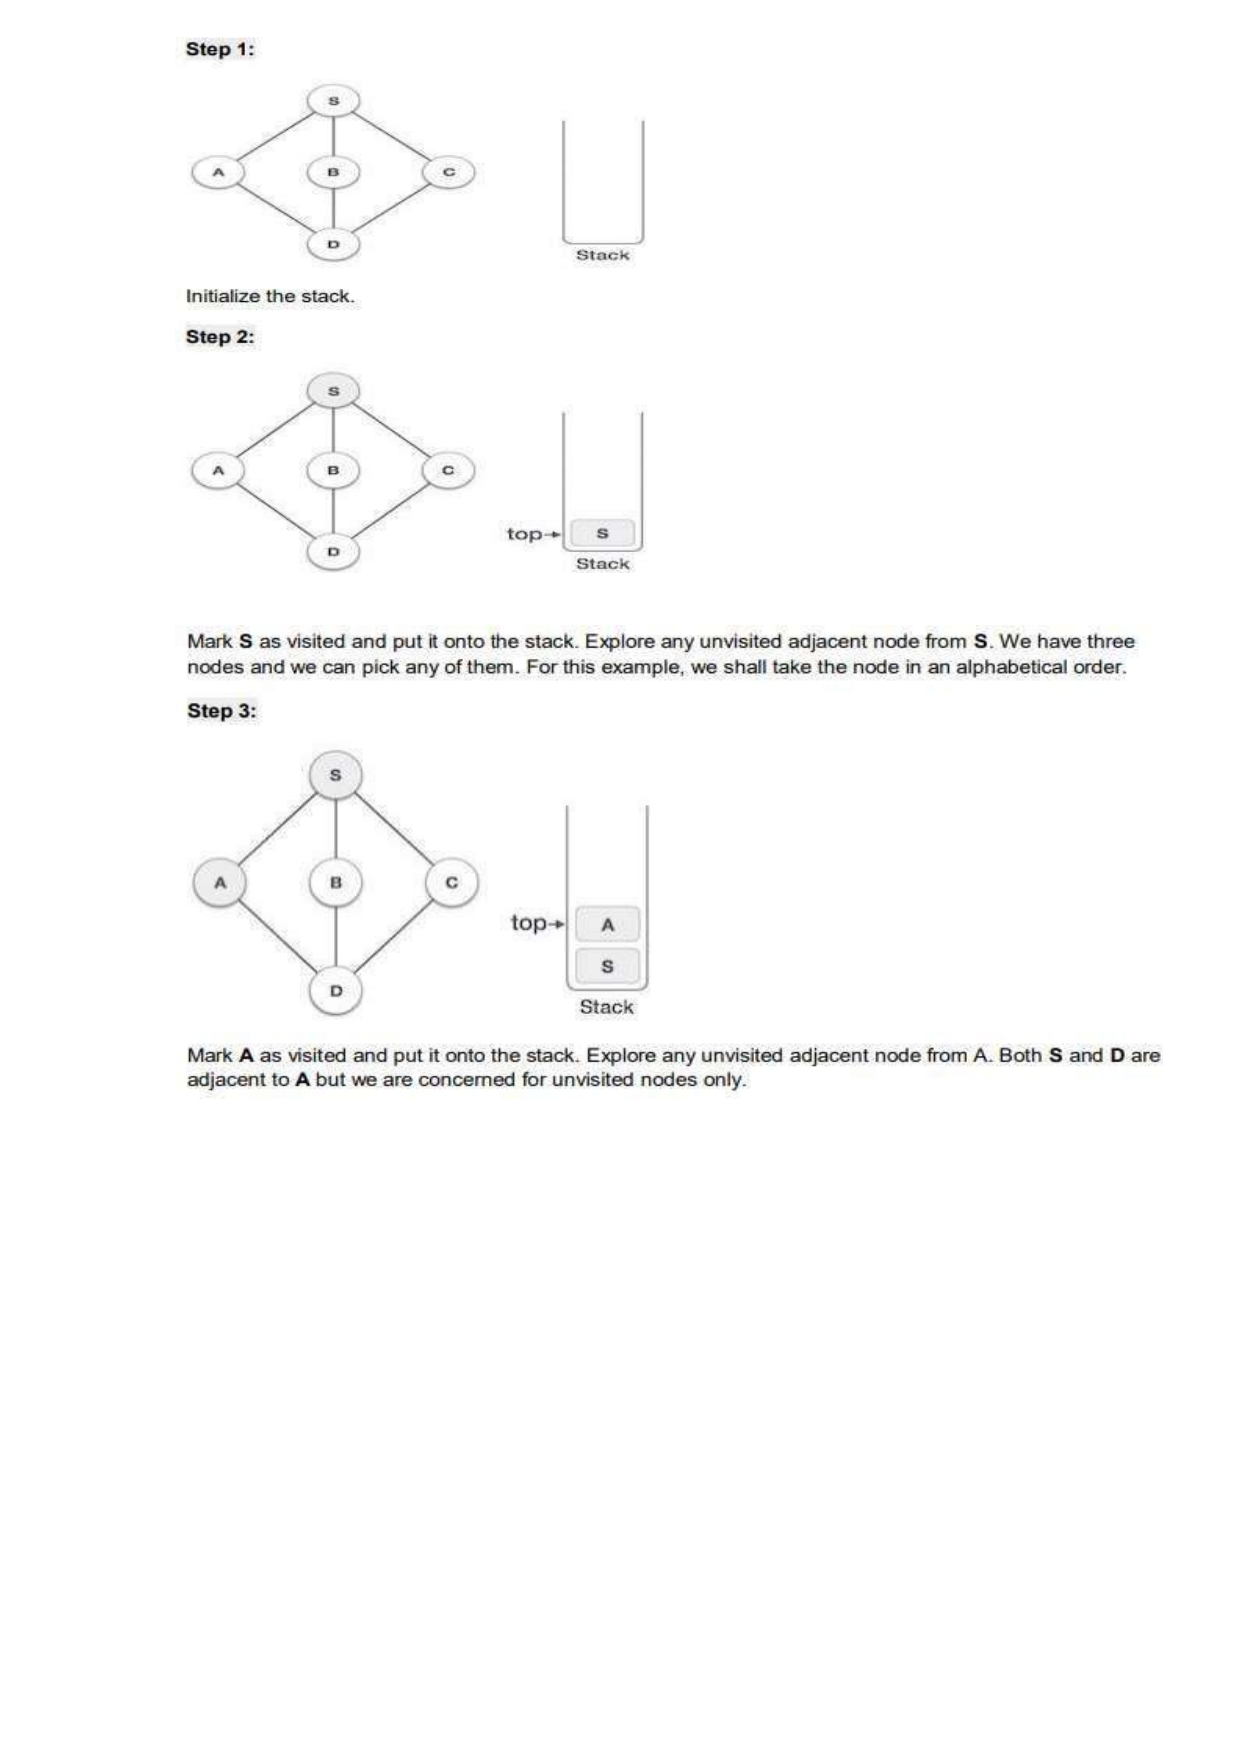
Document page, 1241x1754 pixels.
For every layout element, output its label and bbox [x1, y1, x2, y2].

picture [175, 625, 1163, 1099]
picture [175, 37, 648, 573]
